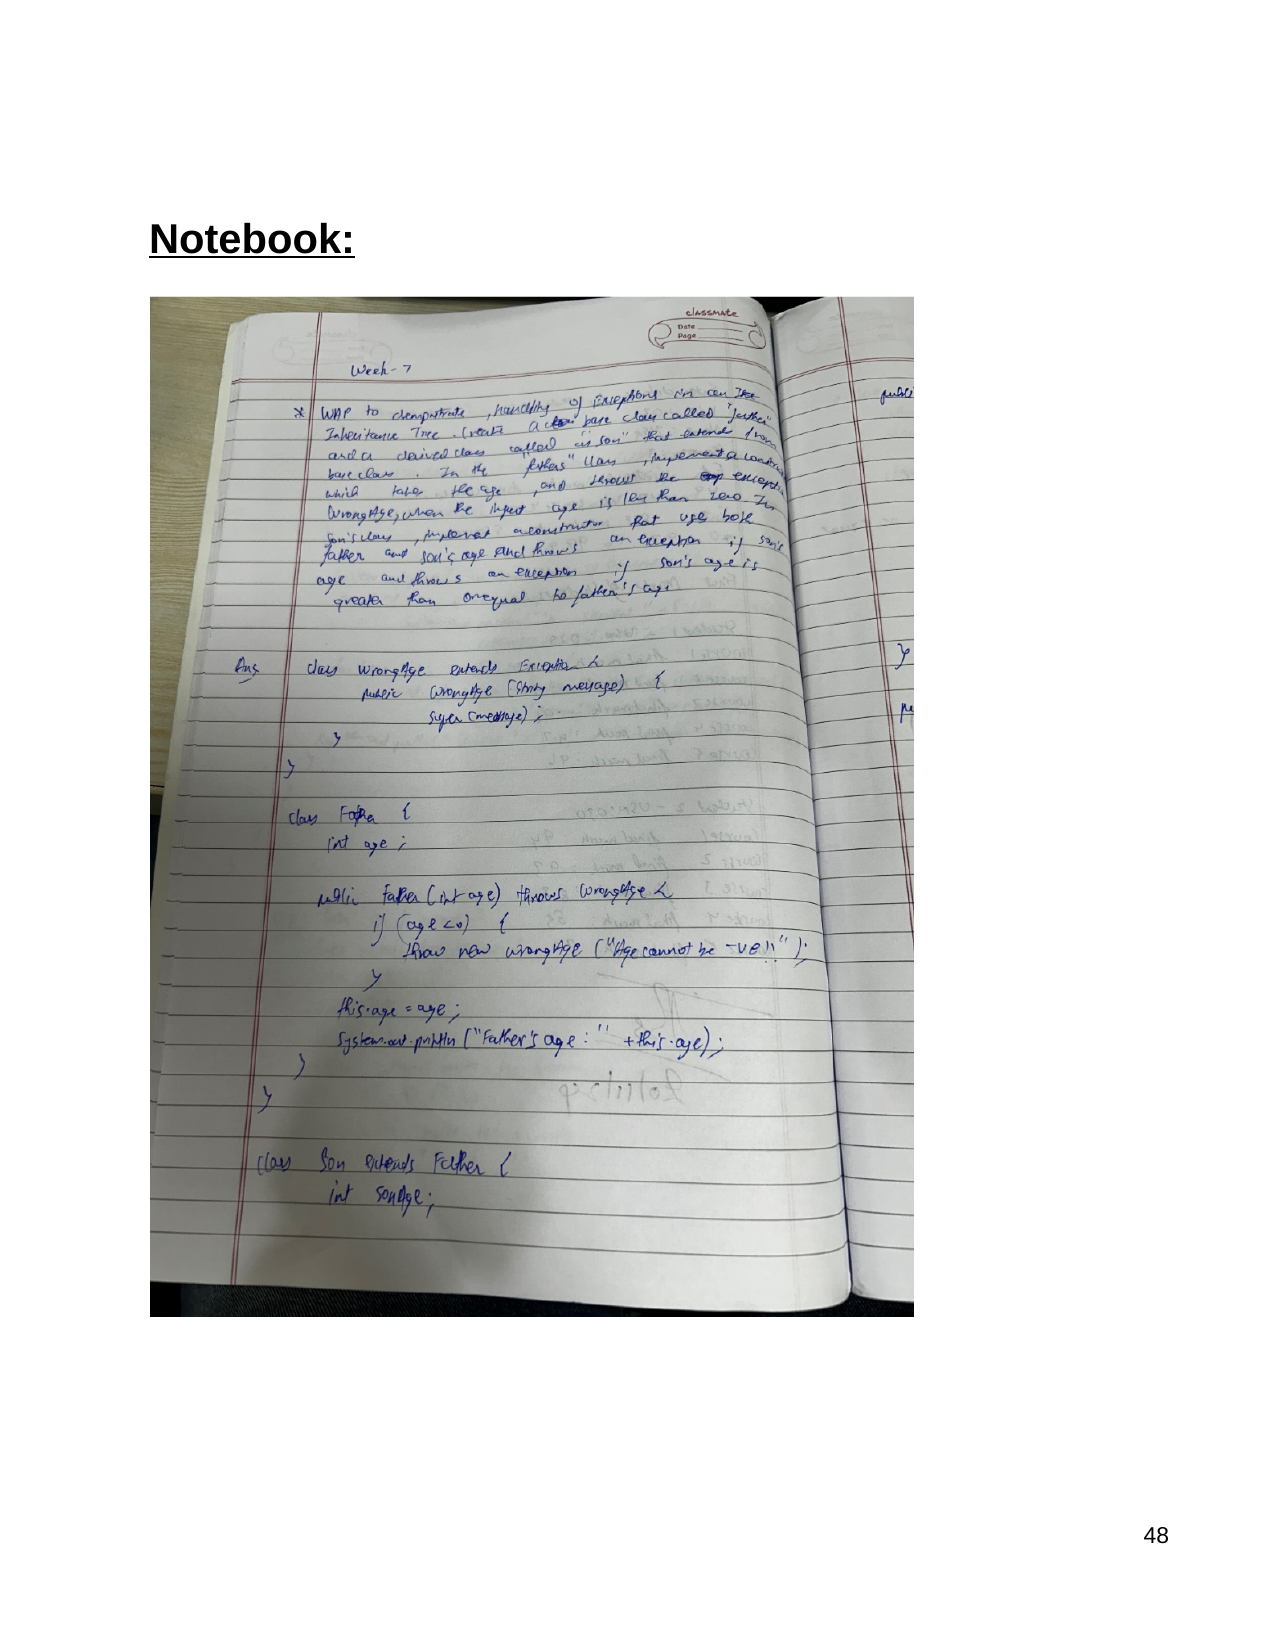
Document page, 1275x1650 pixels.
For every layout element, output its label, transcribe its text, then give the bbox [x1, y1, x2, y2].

text Notebook: [149, 214, 1169, 262]
picture [150, 298, 914, 1316]
